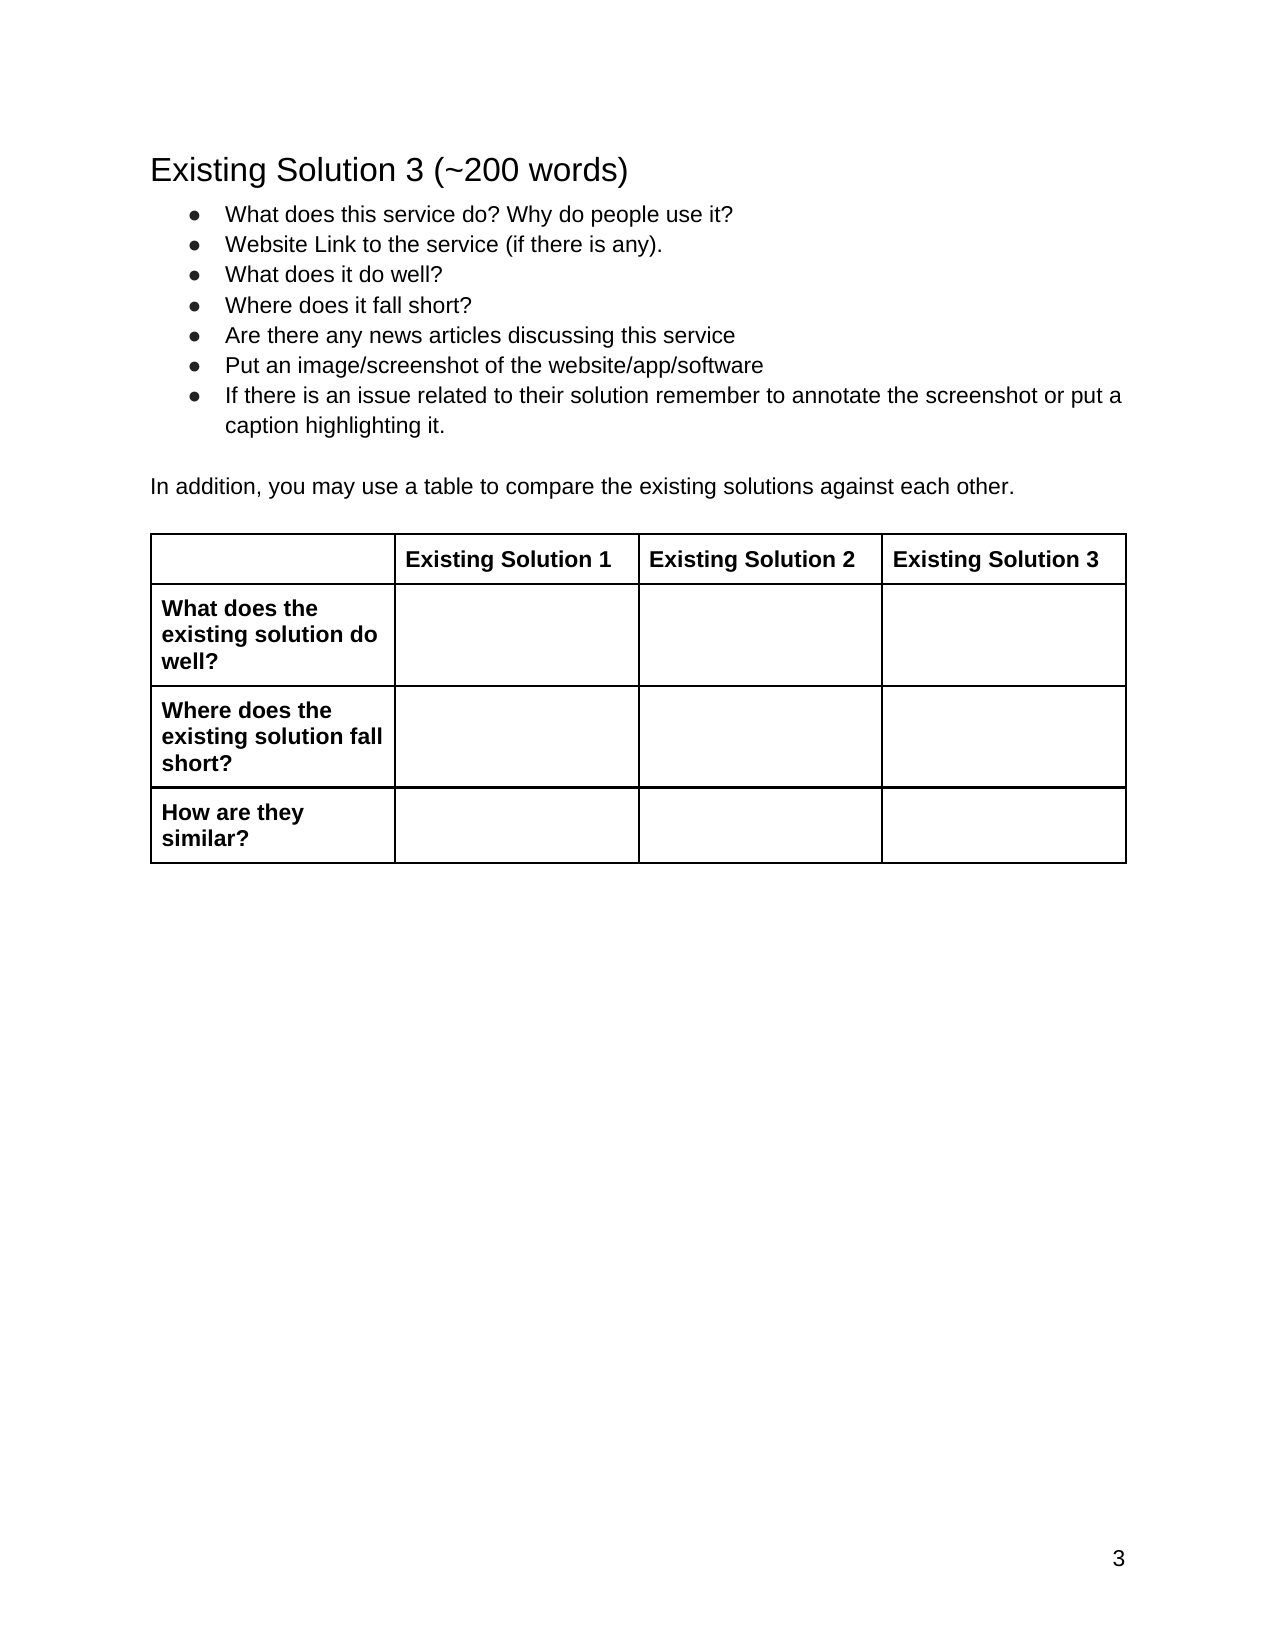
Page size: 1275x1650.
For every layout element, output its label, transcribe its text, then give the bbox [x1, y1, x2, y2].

table_cell [883, 687, 1125, 786]
list Website Link to the service (if there is any). [187, 231, 1125, 257]
table_cell [640, 687, 881, 786]
table_header Existing Solution 3 [883, 535, 1125, 582]
table_cell Where does the existing solution fall short? [152, 687, 394, 786]
table_cell [396, 687, 638, 786]
table_header Existing Solution 1 [396, 535, 638, 582]
list What does it do well? [187, 261, 1125, 288]
list Where does it fall short? [187, 292, 1125, 318]
list If there is an issue related to their solution remember to annotate the screenshot or put a caption highlighting it. [187, 382, 1125, 439]
subtitle Existing Solution 3 (~200 words) [150, 150, 1125, 188]
list Are there any news articles discussing this service [187, 322, 1125, 348]
table_cell [883, 585, 1125, 684]
text In addition, you may use a table to compare the existing solutions against each other. [150, 473, 1125, 499]
table_cell [883, 789, 1125, 862]
table_cell [640, 585, 881, 684]
table_cell How are they similar? [152, 789, 394, 862]
table_header Existing Solution 2 [640, 535, 881, 582]
table_cell [396, 585, 638, 684]
list Put an image/screenshot of the website/app/software [187, 352, 1125, 378]
table_cell [396, 789, 638, 862]
table_cell What does the existing solution do well? [152, 585, 394, 684]
table_cell [640, 789, 881, 862]
list What does this service do? Why do people use it? [187, 201, 1125, 227]
table_header [152, 535, 394, 582]
